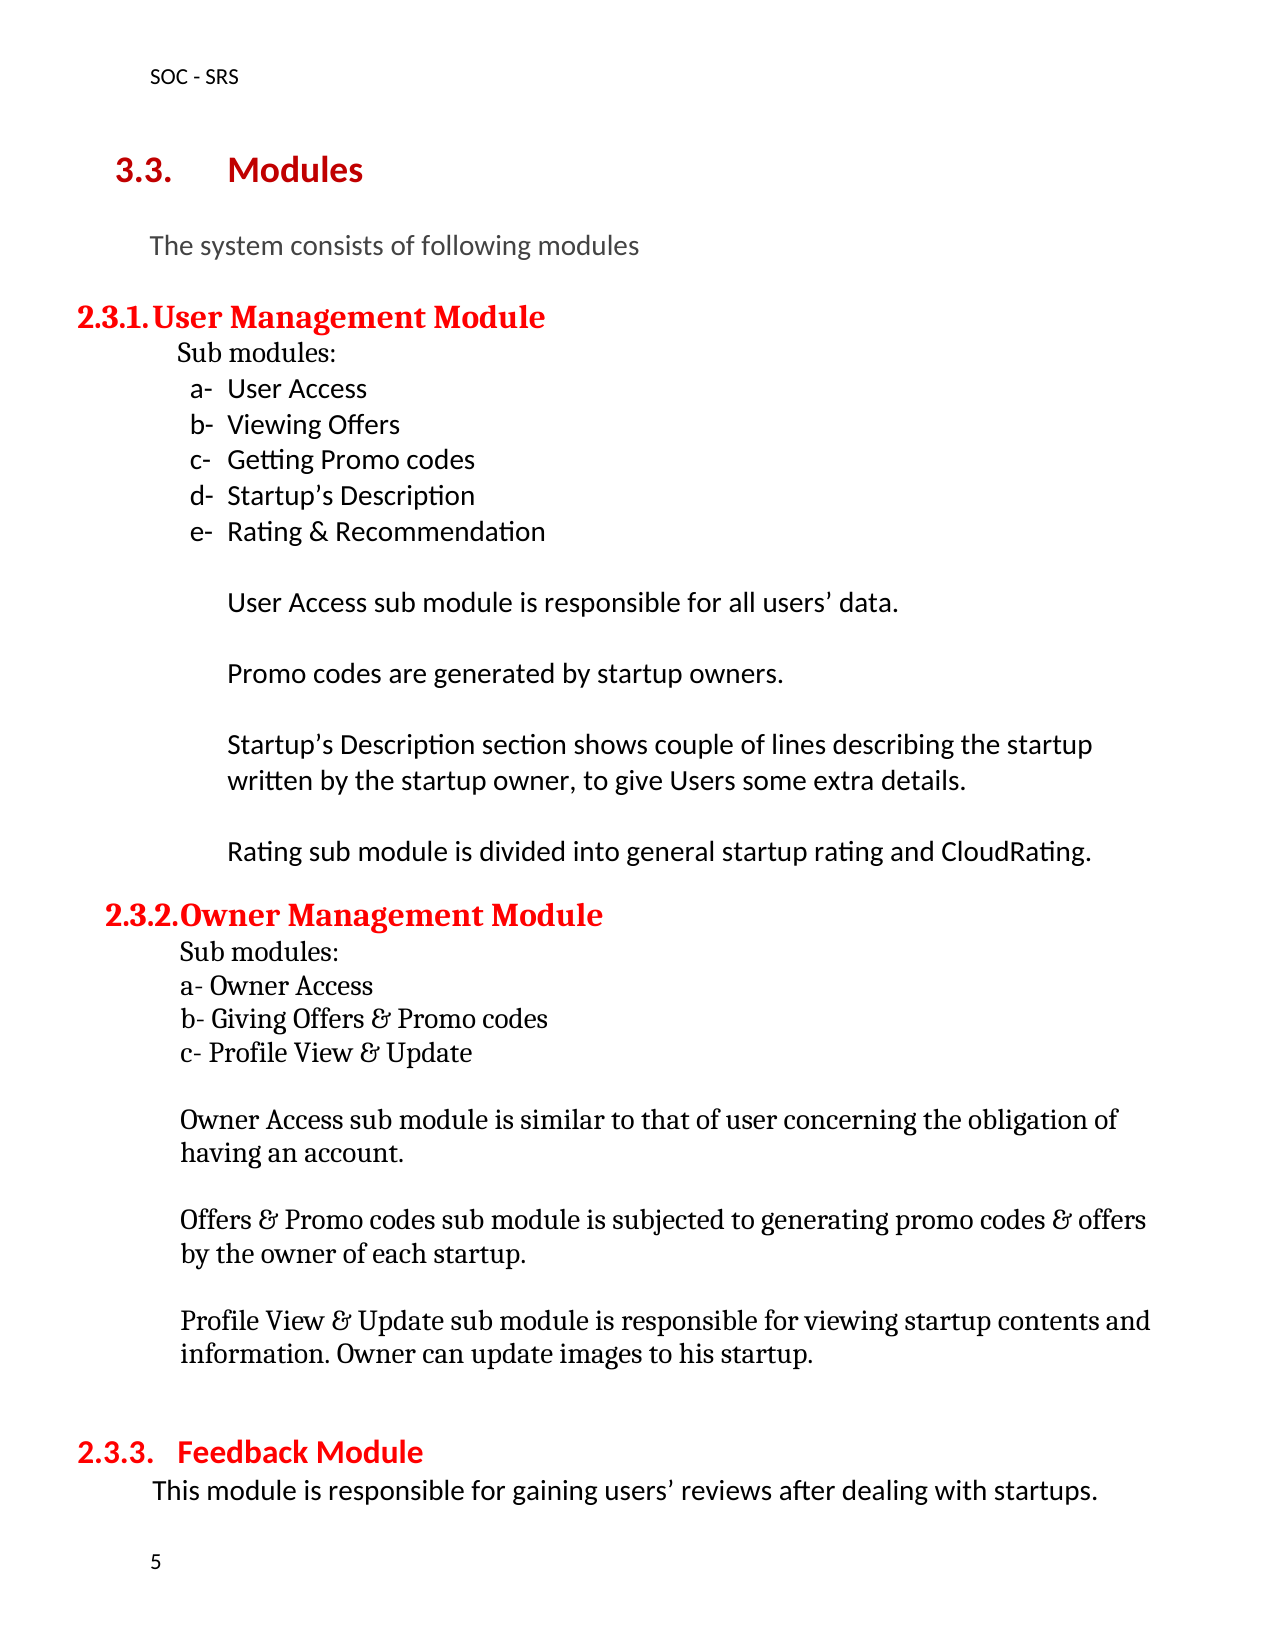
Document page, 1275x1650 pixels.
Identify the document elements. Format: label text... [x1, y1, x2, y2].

text Rating sub module is divided into general startup rating and CloudRating. [227, 833, 1173, 897]
text Promo codes are generated by startup owners. [227, 655, 1173, 691]
subtitle Modules [114, 146, 1173, 192]
text The system consists of following modules [77, 227, 1173, 263]
list User Access [189, 370, 1173, 406]
text Startup’s Description section shows couple of lines describing the startup written by the startup owner, to give Users some extra details. [227, 726, 1173, 798]
list Owner Management Module Sub modules: a- Owner Access b- Giving Offers & Promo codes c- Profile View & Update Owner Access sub module is similar to that of user concerning the obligation of having an account. Offers & Promo codes sub module is subjected to generating promo codes & offers by the owner of each startup. Profile View & Update sub module is responsible for viewing startup contents and information. Owner can update images to his startup. [105, 897, 1173, 1431]
list Viewing Offers [189, 406, 1173, 441]
list Rating & Recommendation [189, 513, 1173, 548]
list Startup’s Description [189, 477, 1173, 513]
list User Management Module Sub modules: [77, 298, 1173, 370]
list Getting Promo codes [189, 441, 1173, 477]
text User Access sub module is responsible for all users’ data. [227, 584, 1173, 619]
subtitle Feedback Module This module is responsible for gaining users’ reviews after dealing with startups. [77, 1431, 1173, 1507]
